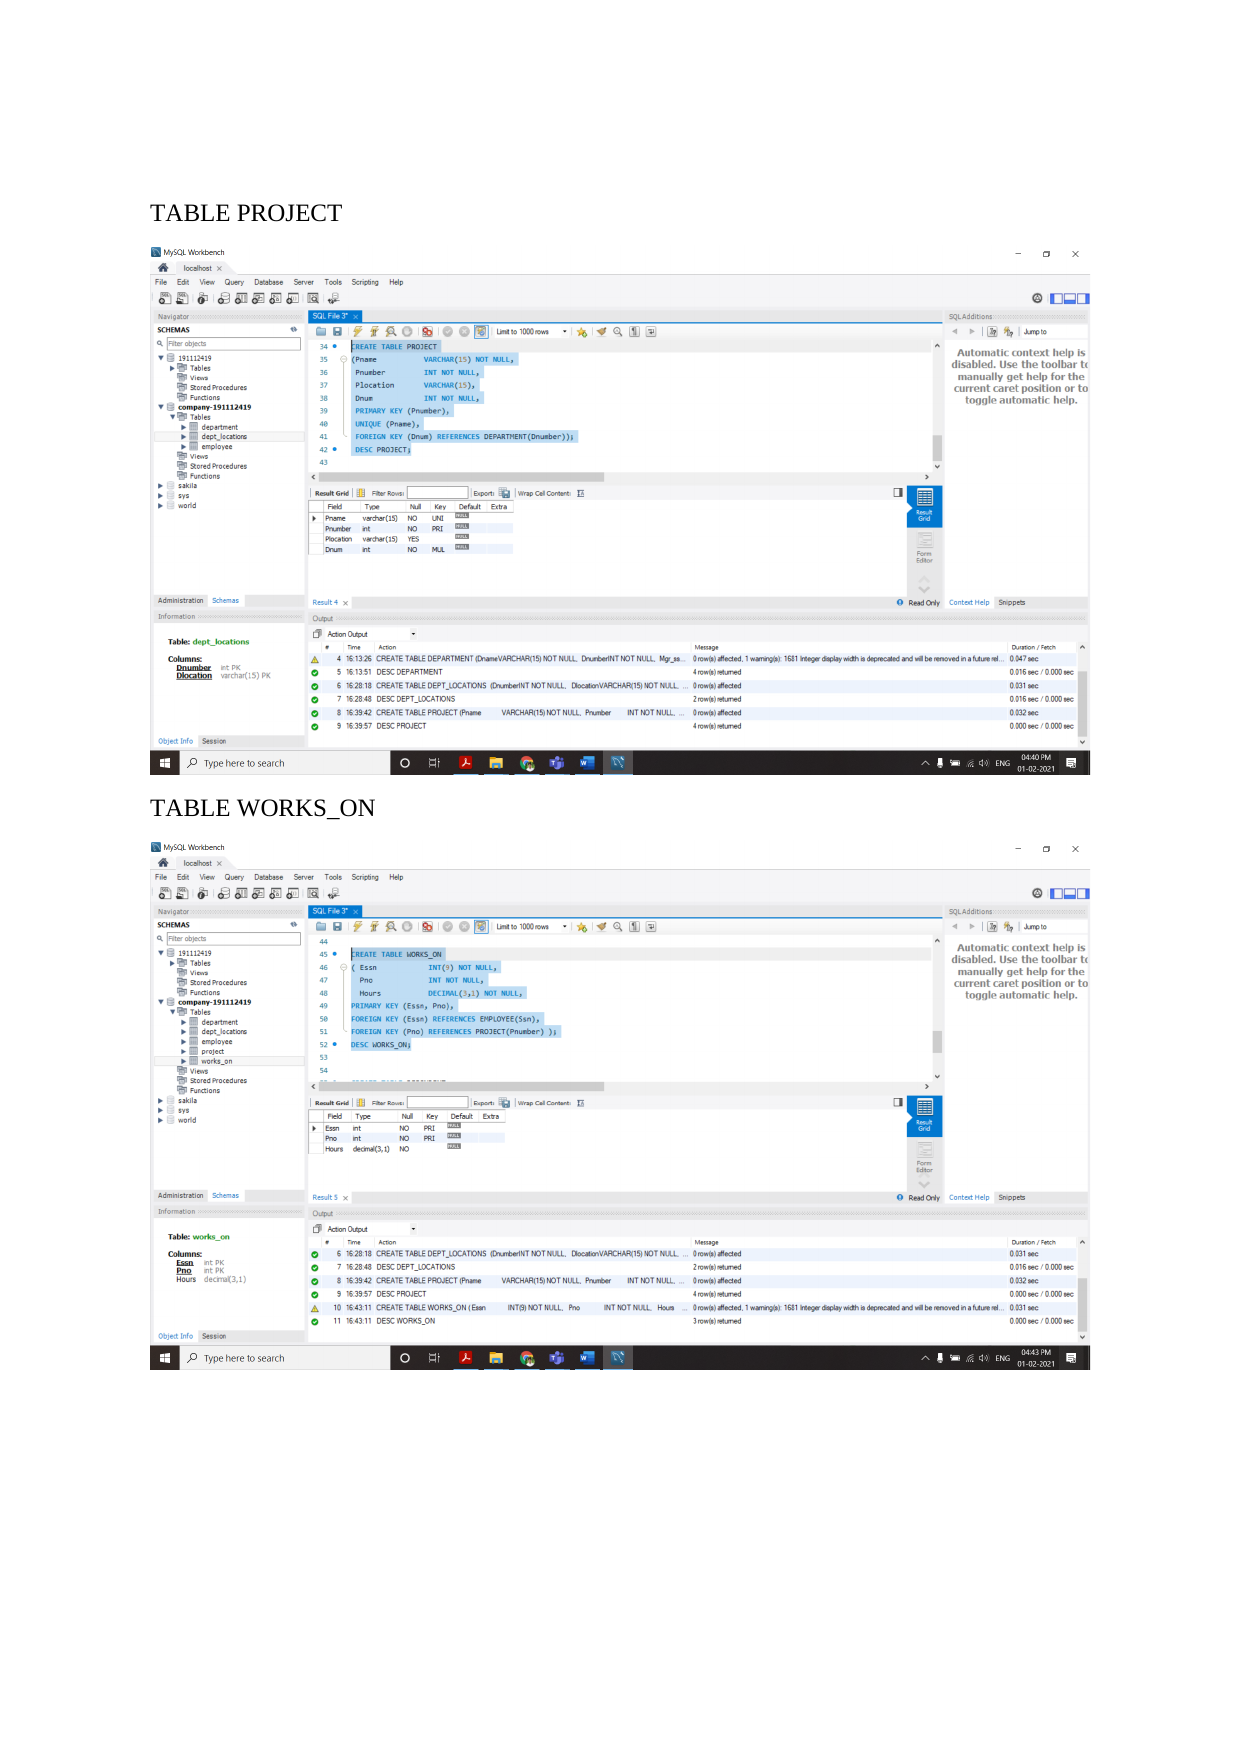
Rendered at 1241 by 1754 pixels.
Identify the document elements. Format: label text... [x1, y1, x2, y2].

text TABLE PROJECT [150, 198, 1090, 226]
picture [150, 245, 1091, 775]
picture [150, 840, 1091, 1370]
text TABLE WORKS_ON [150, 793, 1090, 822]
